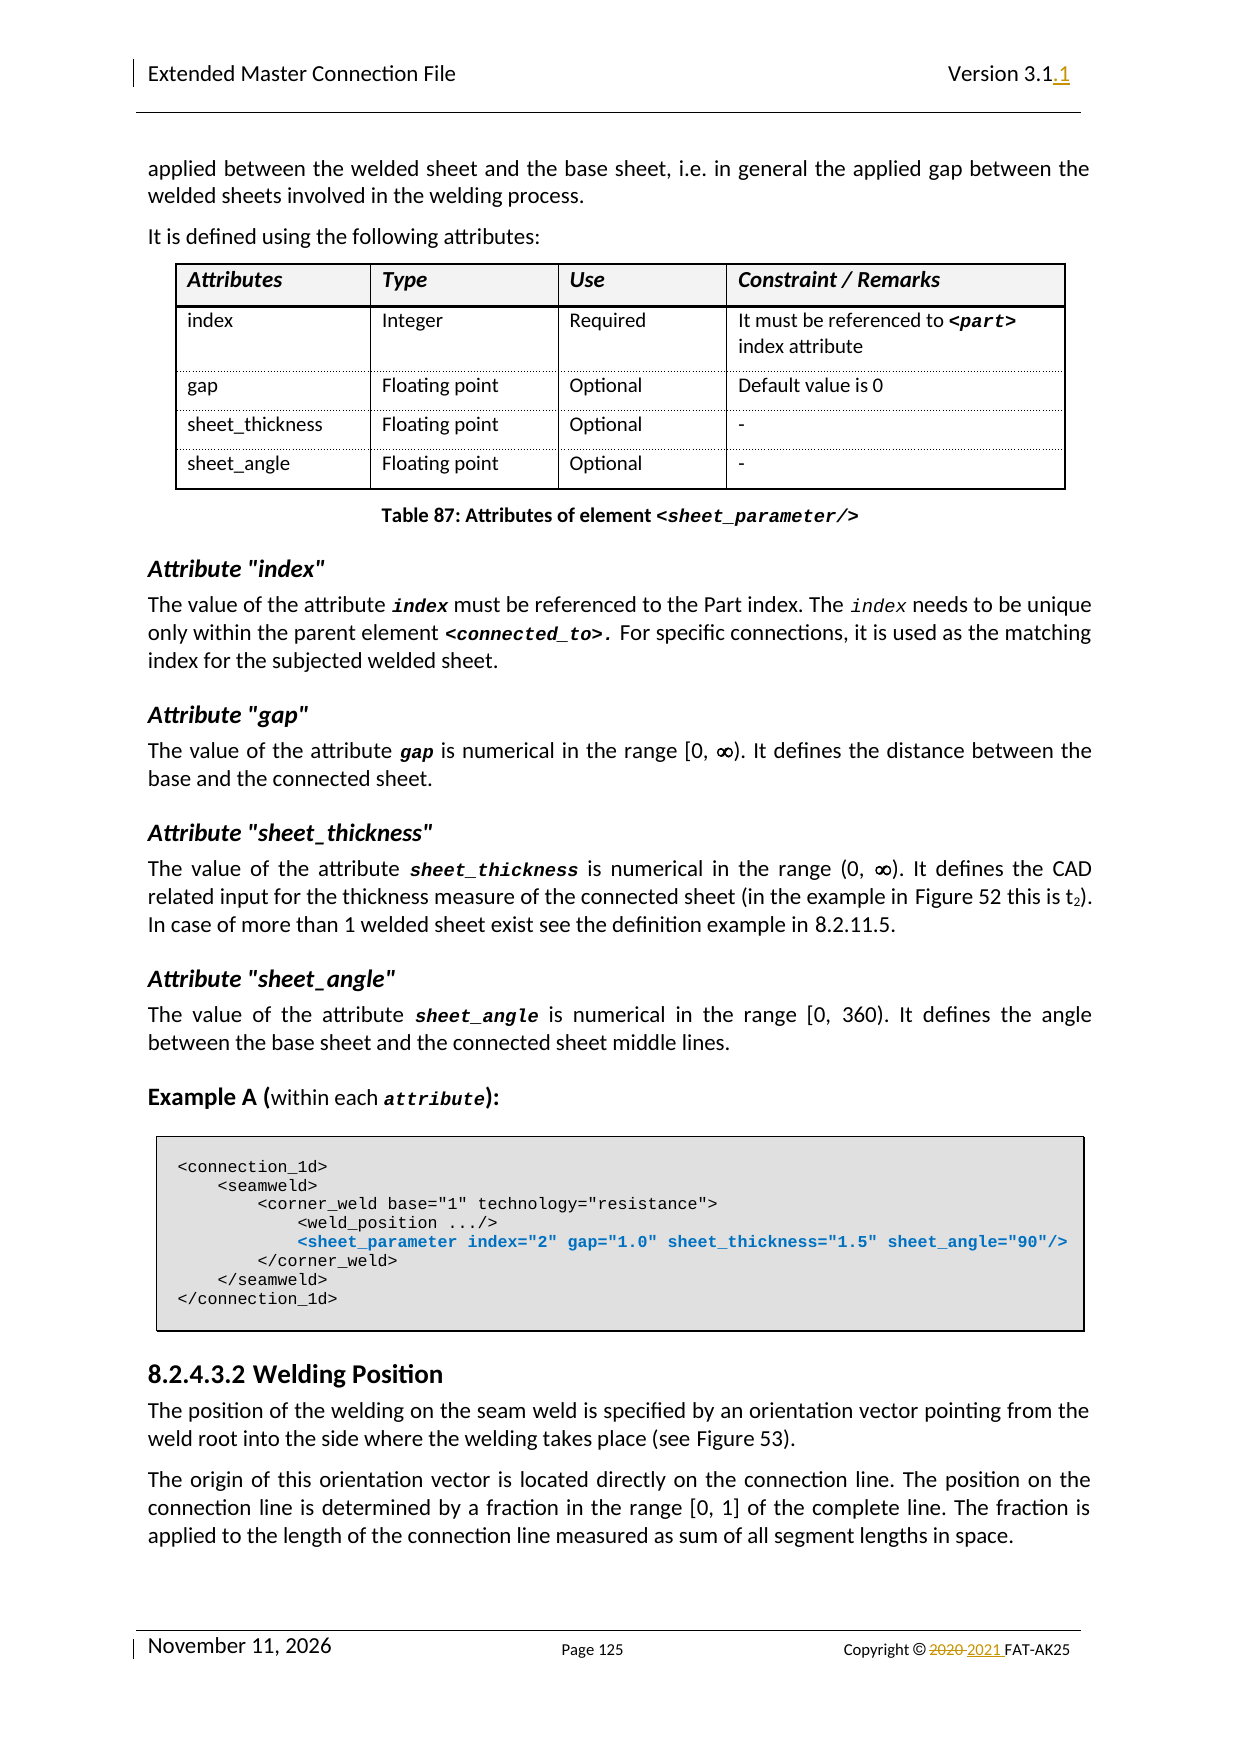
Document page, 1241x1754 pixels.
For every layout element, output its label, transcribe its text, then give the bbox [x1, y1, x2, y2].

text The origin of this orientation vector is located directly on the connection line. The position on the connection line is determined by a fraction in the range [0, 1] of the complete line. The fraction is applied to the length of the connection line measured as sum of all segment lengths in space. [148, 1465, 1092, 1549]
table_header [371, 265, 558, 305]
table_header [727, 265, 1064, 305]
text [148, 154, 1092, 210]
text <sheet_parameter index="2" gap="1.0" sheet_thickness="1.5" sheet_angle="90"/> [157, 1231, 1083, 1249]
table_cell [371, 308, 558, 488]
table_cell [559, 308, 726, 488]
text Table 87: Attributes of element <sheet_parameter/> [148, 503, 1092, 528]
text The value of the attribute sheet_angle is numerical in the range [0, 360). It defines the angle between the base sheet and the connected sheet middle lines. [148, 1000, 1092, 1056]
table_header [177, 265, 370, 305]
subtitle Attribute "index" [148, 553, 1092, 584]
text <weld_position .../> [157, 1212, 1083, 1231]
subtitle Attribute "gap" [148, 699, 1092, 730]
text It is defined using the following attributes: [148, 222, 1092, 250]
text The value of the attribute index must be referenced to the Part index. The index needs to be unique only within the parent element <connected_to>. For specific connections, it is used as the matching index for the subjected welded sheet. [148, 590, 1092, 674]
text <connection_1d> [157, 1155, 1083, 1174]
text </corner_weld> [157, 1249, 1083, 1268]
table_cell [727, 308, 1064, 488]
subtitle Welding Position [148, 1357, 1092, 1390]
text </seamweld> [157, 1268, 1083, 1287]
subtitle Attribute "sheet_thickness" [148, 817, 1092, 848]
text Example A (within each attribute): [148, 1081, 1092, 1111]
text <corner_weld base="1" technology="resistance"> [157, 1193, 1083, 1212]
text </connection_1d> [157, 1287, 1083, 1306]
text The value of the attribute gap is numerical in the range [0, ). It defines the distance between the base and the connected sheet. [148, 736, 1092, 792]
subtitle Attribute "sheet_angle" [148, 963, 1092, 993]
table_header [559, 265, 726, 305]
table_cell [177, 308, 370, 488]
text <seamweld> [157, 1174, 1083, 1193]
